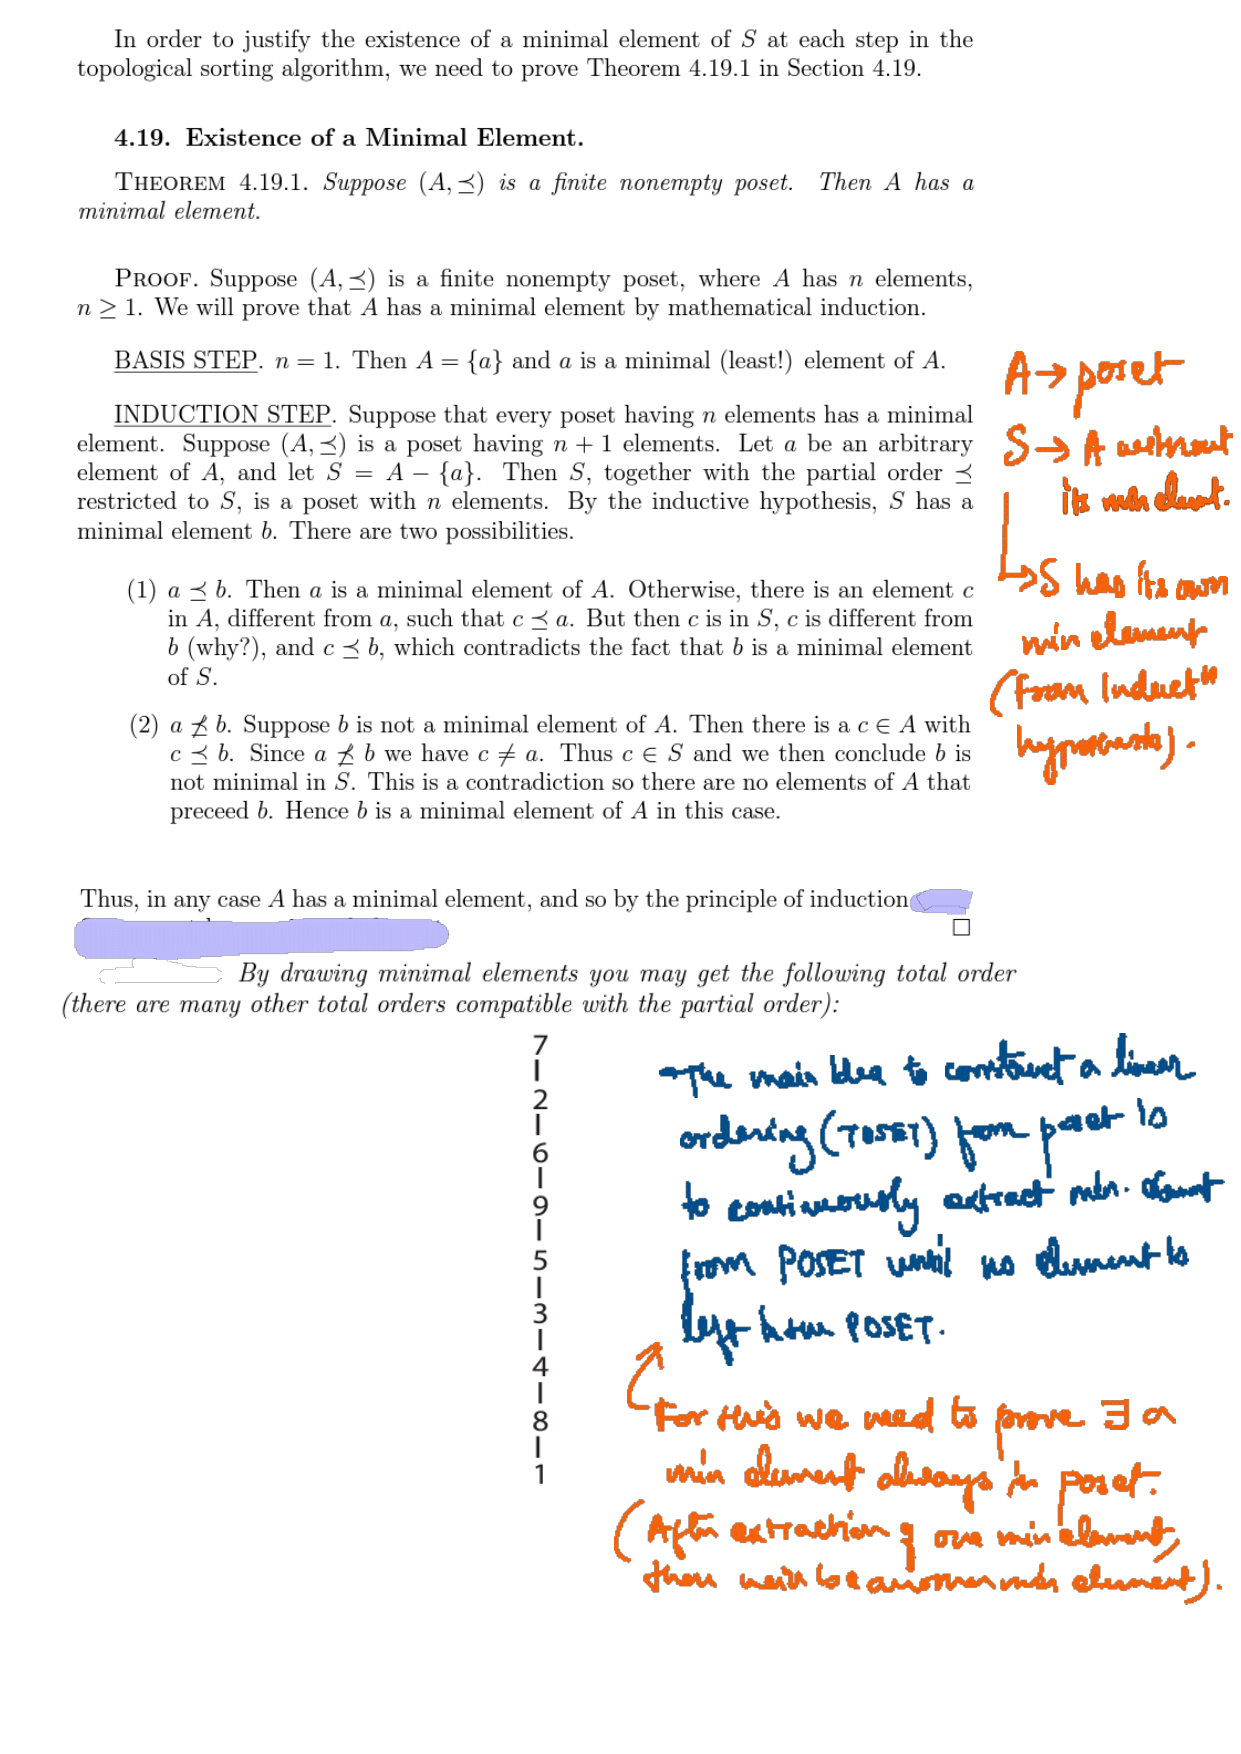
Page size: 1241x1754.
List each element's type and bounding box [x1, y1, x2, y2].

picture [59, 14, 1233, 1605]
picture [1138, 560, 1168, 600]
picture [1176, 576, 1228, 600]
picture [1017, 722, 1195, 785]
